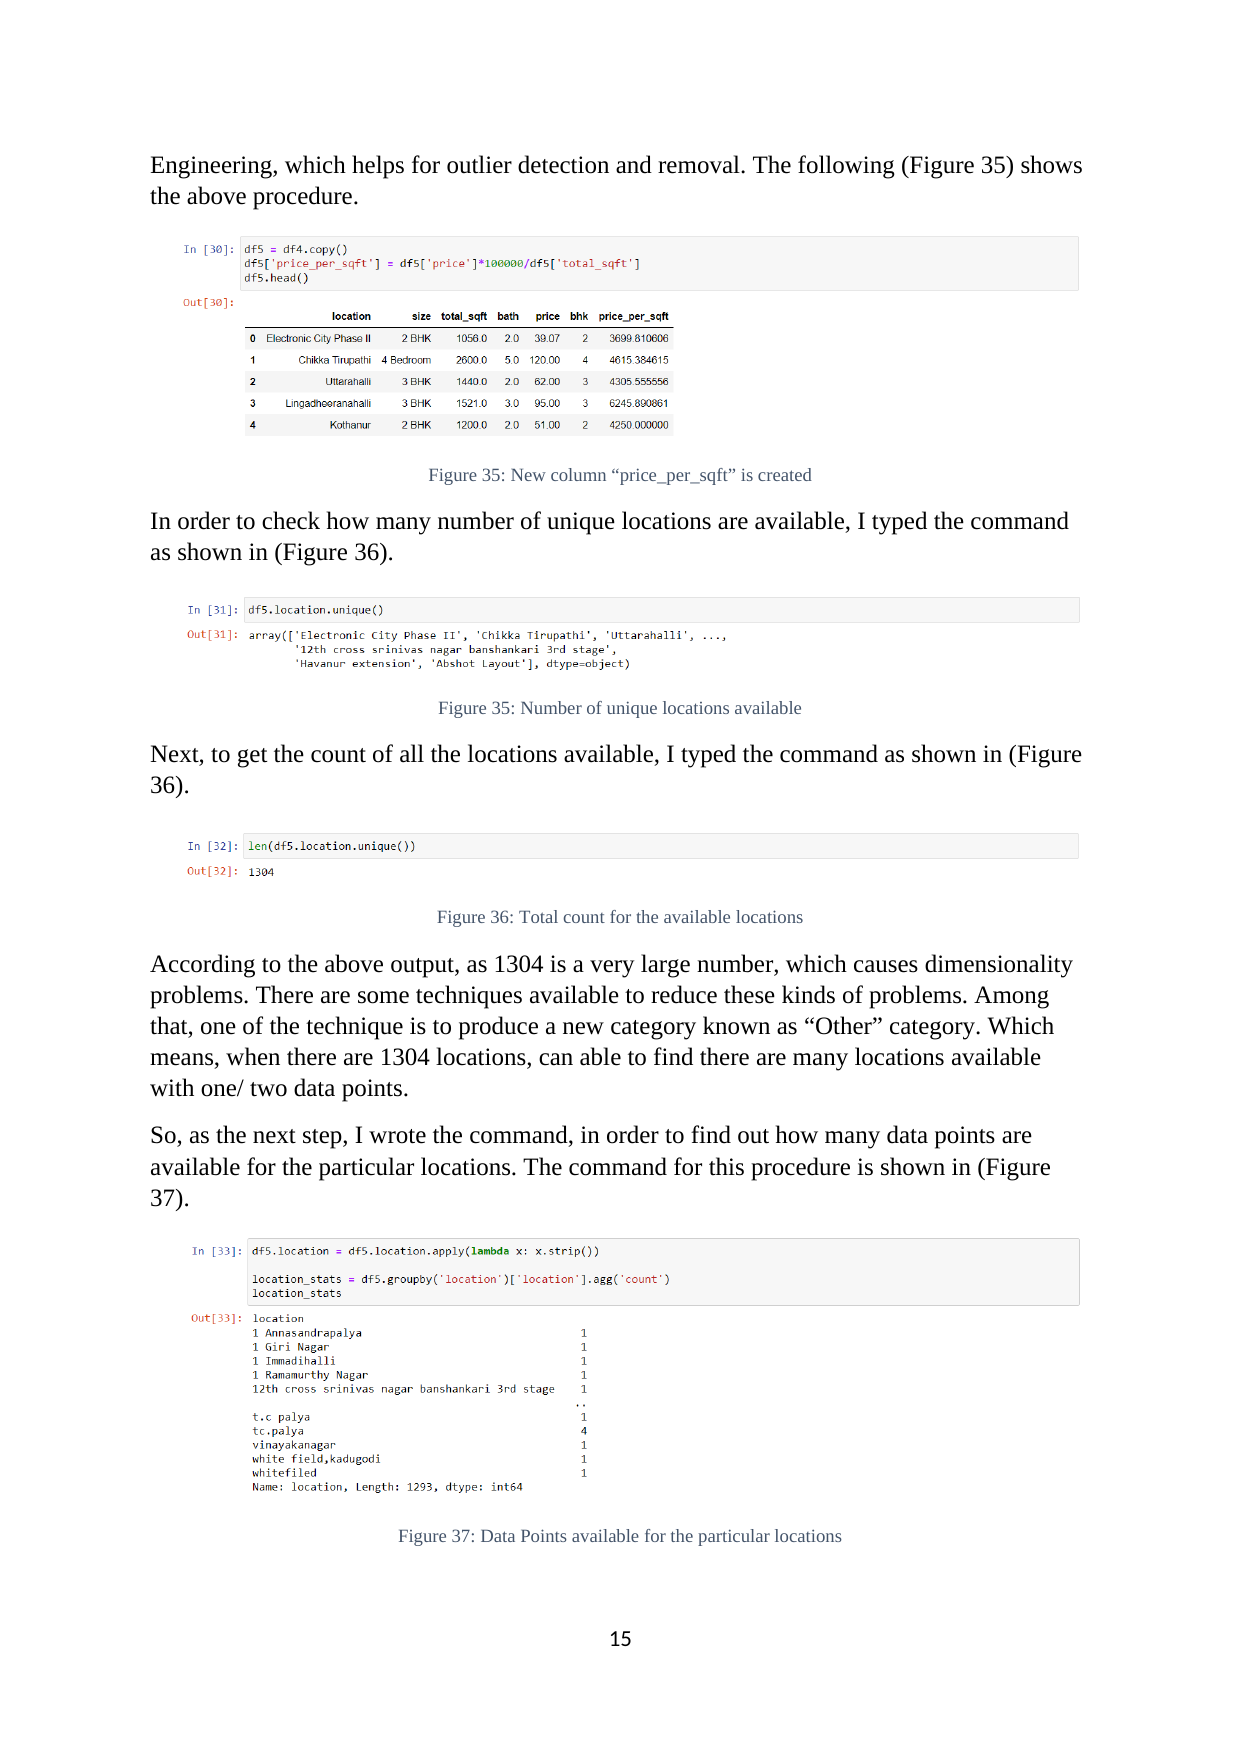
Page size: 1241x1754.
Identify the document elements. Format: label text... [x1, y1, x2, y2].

text According to the above output, as 1304 is a very large number, which causes dimensionality problems. There are some techniques available to reduce these kinds of problems. Among that, one of the technique is to produce a new category known as “Other” category. Which means, when there are 1304 locations, can able to find there are many locations available with one/ two data points. [150, 949, 1090, 1102]
picture [150, 585, 1091, 678]
text Figure 36: Total count for the available locations [150, 906, 1090, 928]
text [150, 150, 1090, 210]
text Figure 35: Number of unique locations available [150, 697, 1090, 718]
picture [150, 817, 1091, 888]
text So, as the next step, I wrote the command, in order to find out how many data points are available for the particular locations. The command for this procedure is shown in (Figure 37). [150, 1121, 1090, 1211]
text Figure 35: New column “price_per_sqft” is created [150, 464, 1090, 486]
picture [150, 228, 1091, 446]
picture [150, 1230, 1091, 1506]
text In order to check how many number of unique locations are available, I typed the command as shown in (Figure 36). [150, 506, 1090, 566]
text Next, to get the count of all the locations available, I typed the command as shown in (Figure 36). [150, 739, 1090, 799]
text Figure 37: Data Points available for the particular locations [150, 1524, 1090, 1546]
